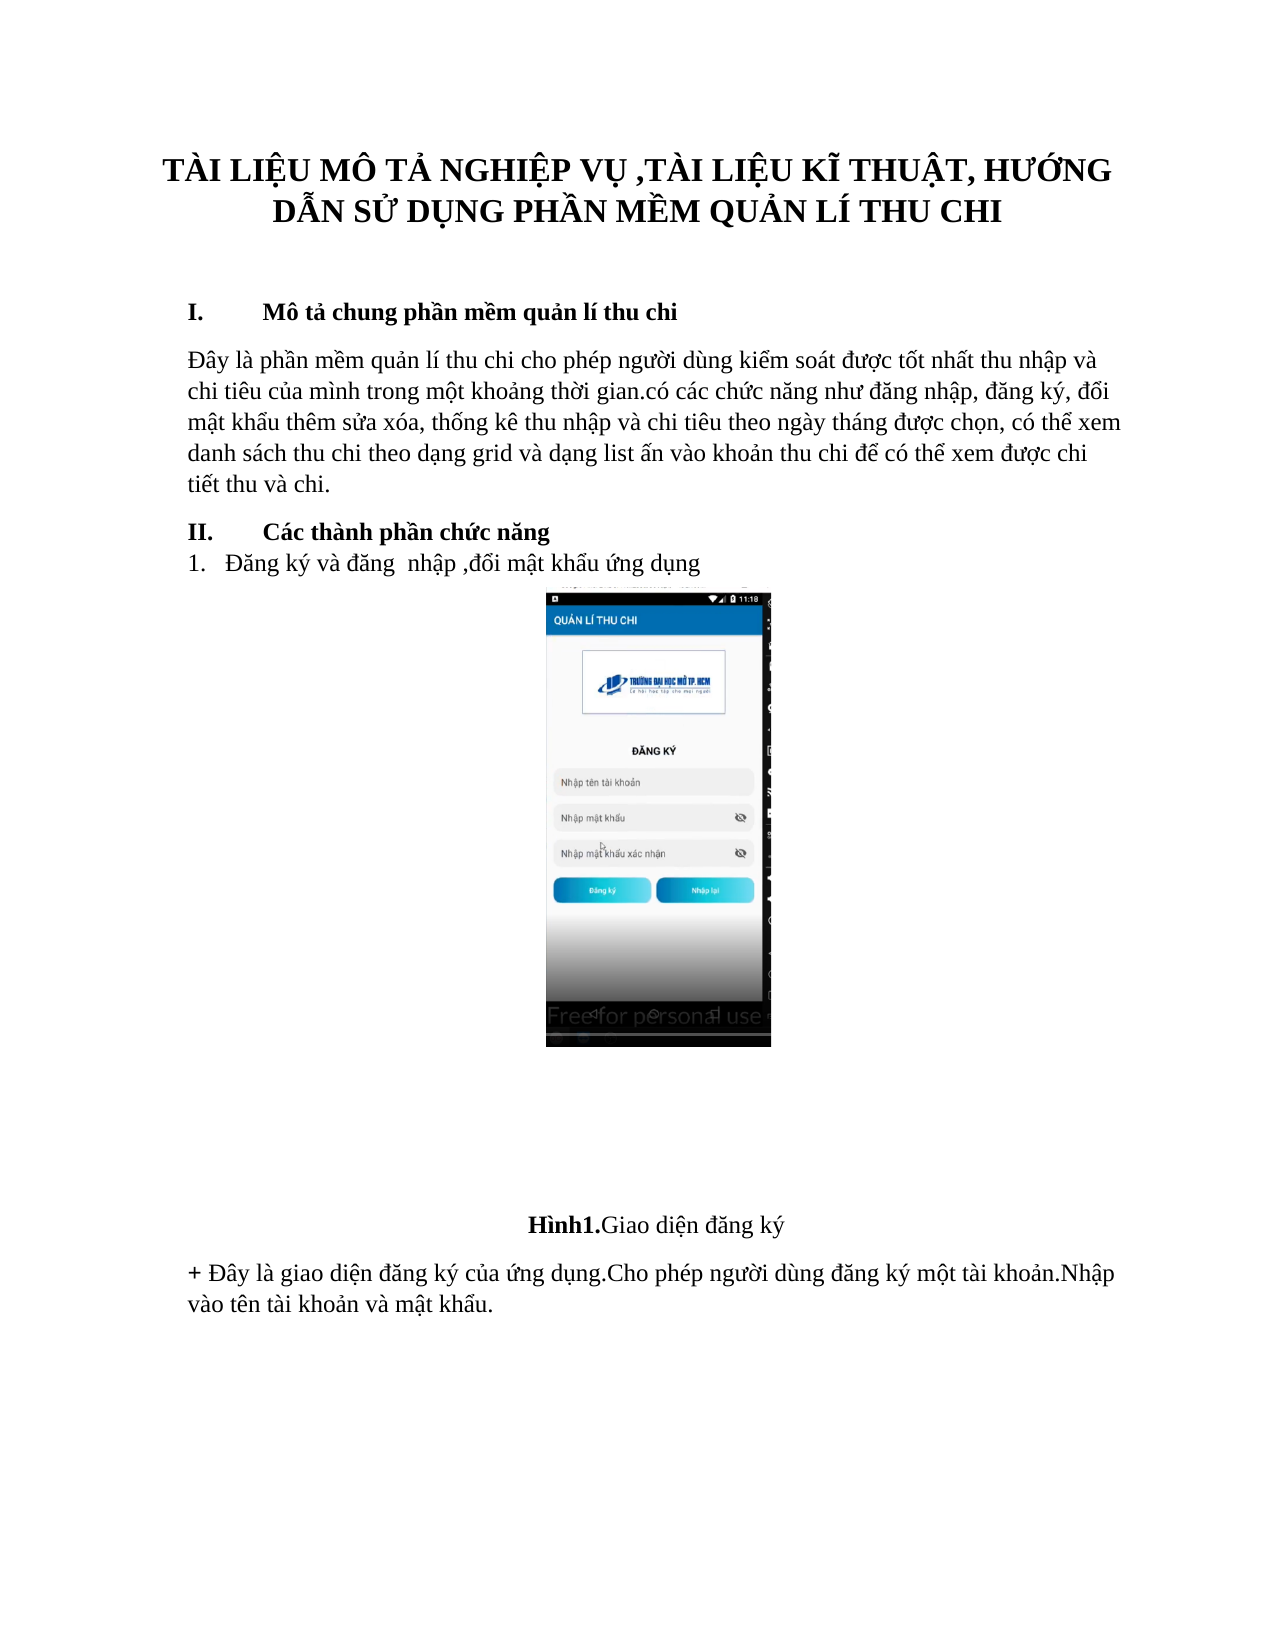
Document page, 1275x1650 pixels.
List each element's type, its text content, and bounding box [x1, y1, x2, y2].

list Mô tả chung phần mềm quản lí thu chi [187, 297, 1125, 326]
text Đây là phần mềm quản lí thu chi cho phép người dùng kiểm soát được tốt nhất thu nhập và chi tiêu của mình trong một khoảng thời gian.có các chức năng như đăng nhập, đăng ký, đổi mật khẩu thêm sửa xóa, thống kê thu nhập và chi tiêu theo ngày tháng được chọn, có thể xem danh sách thu chi theo dạng grid và dạng list ấn vào khoản thu chi để có thể xem được chi tiết thu và chi. [187, 345, 1125, 498]
text Hình1.Giao diện đăng ký [187, 1210, 1125, 1239]
list Các thành phần chức năng [187, 517, 1125, 545]
text + Đây là giao diện đăng ký của ứng dụng.Cho phép người dùng đăng ký một tài khoản.Nhập vào tên tài khoản và mật khẩu. [187, 1258, 1125, 1317]
list Đăng ký và đăng nhập ,đổi mật khẩu ứng dụng [187, 548, 1125, 576]
picture [546, 587, 772, 1047]
text TÀI LIỆU MÔ TẢ NGHIỆP VỤ ,TÀI LIỆU KĨ THUẬT, HƯỚNG DẪN SỬ DỤNG PHẦN MỀM QUẢN LÍ THU CHI [150, 150, 1125, 230]
